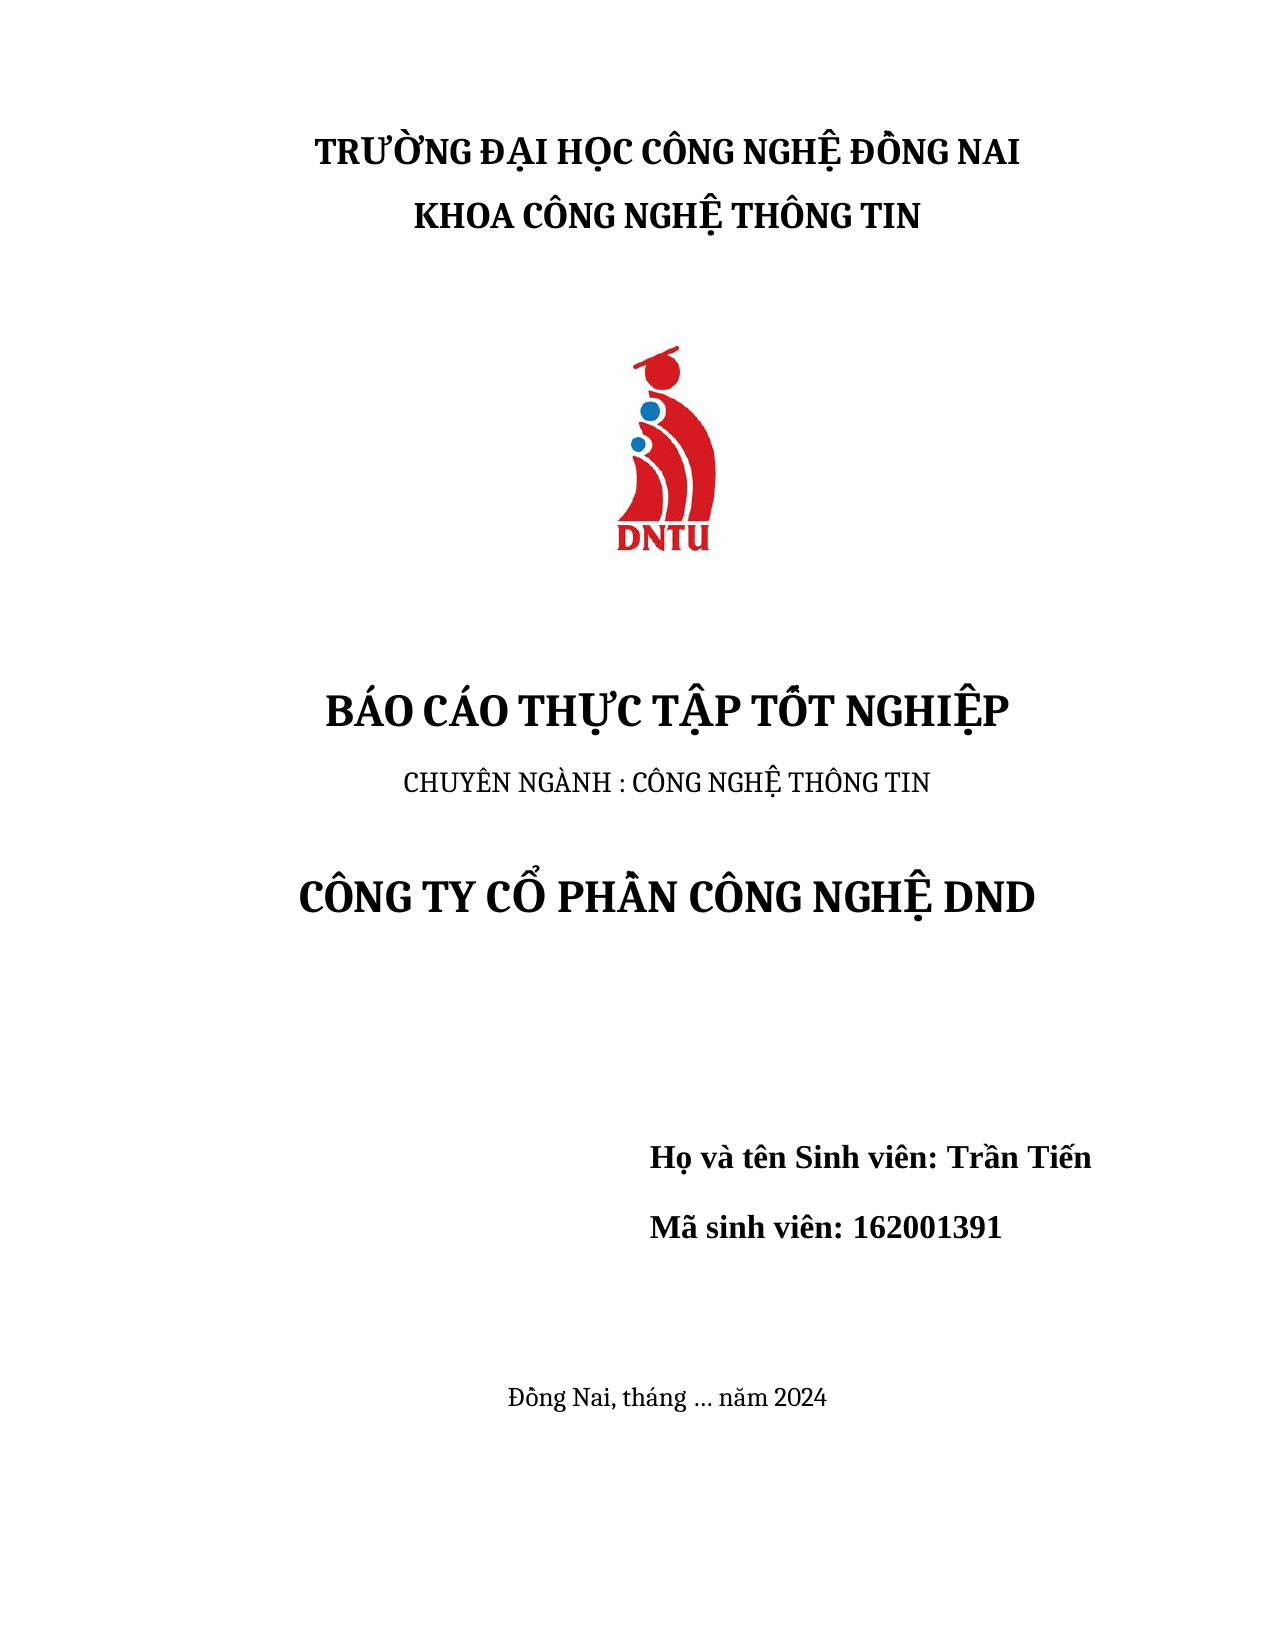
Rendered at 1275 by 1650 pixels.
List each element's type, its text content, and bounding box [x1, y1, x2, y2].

text TRƯỜNG ĐẠI HỌC CÔNG NGHỆ ĐỒNG NAI [177, 131, 1157, 174]
text CHUYÊN NGÀNH : CÔNG NGHỆ THÔNG TIN [177, 766, 1157, 799]
text Đồng Nai, tháng … năm 2024 [177, 1382, 1157, 1413]
text KHOA CÔNG NGHỆ THÔNG TIN [177, 195, 1157, 238]
text CÔNG TY CỔ PHẦN CÔNG NGHỆ DND [177, 871, 1157, 924]
text BÁO CÁO THỰC TẬP TỐT NGHIỆP [177, 685, 1157, 738]
picture [597, 335, 737, 561]
